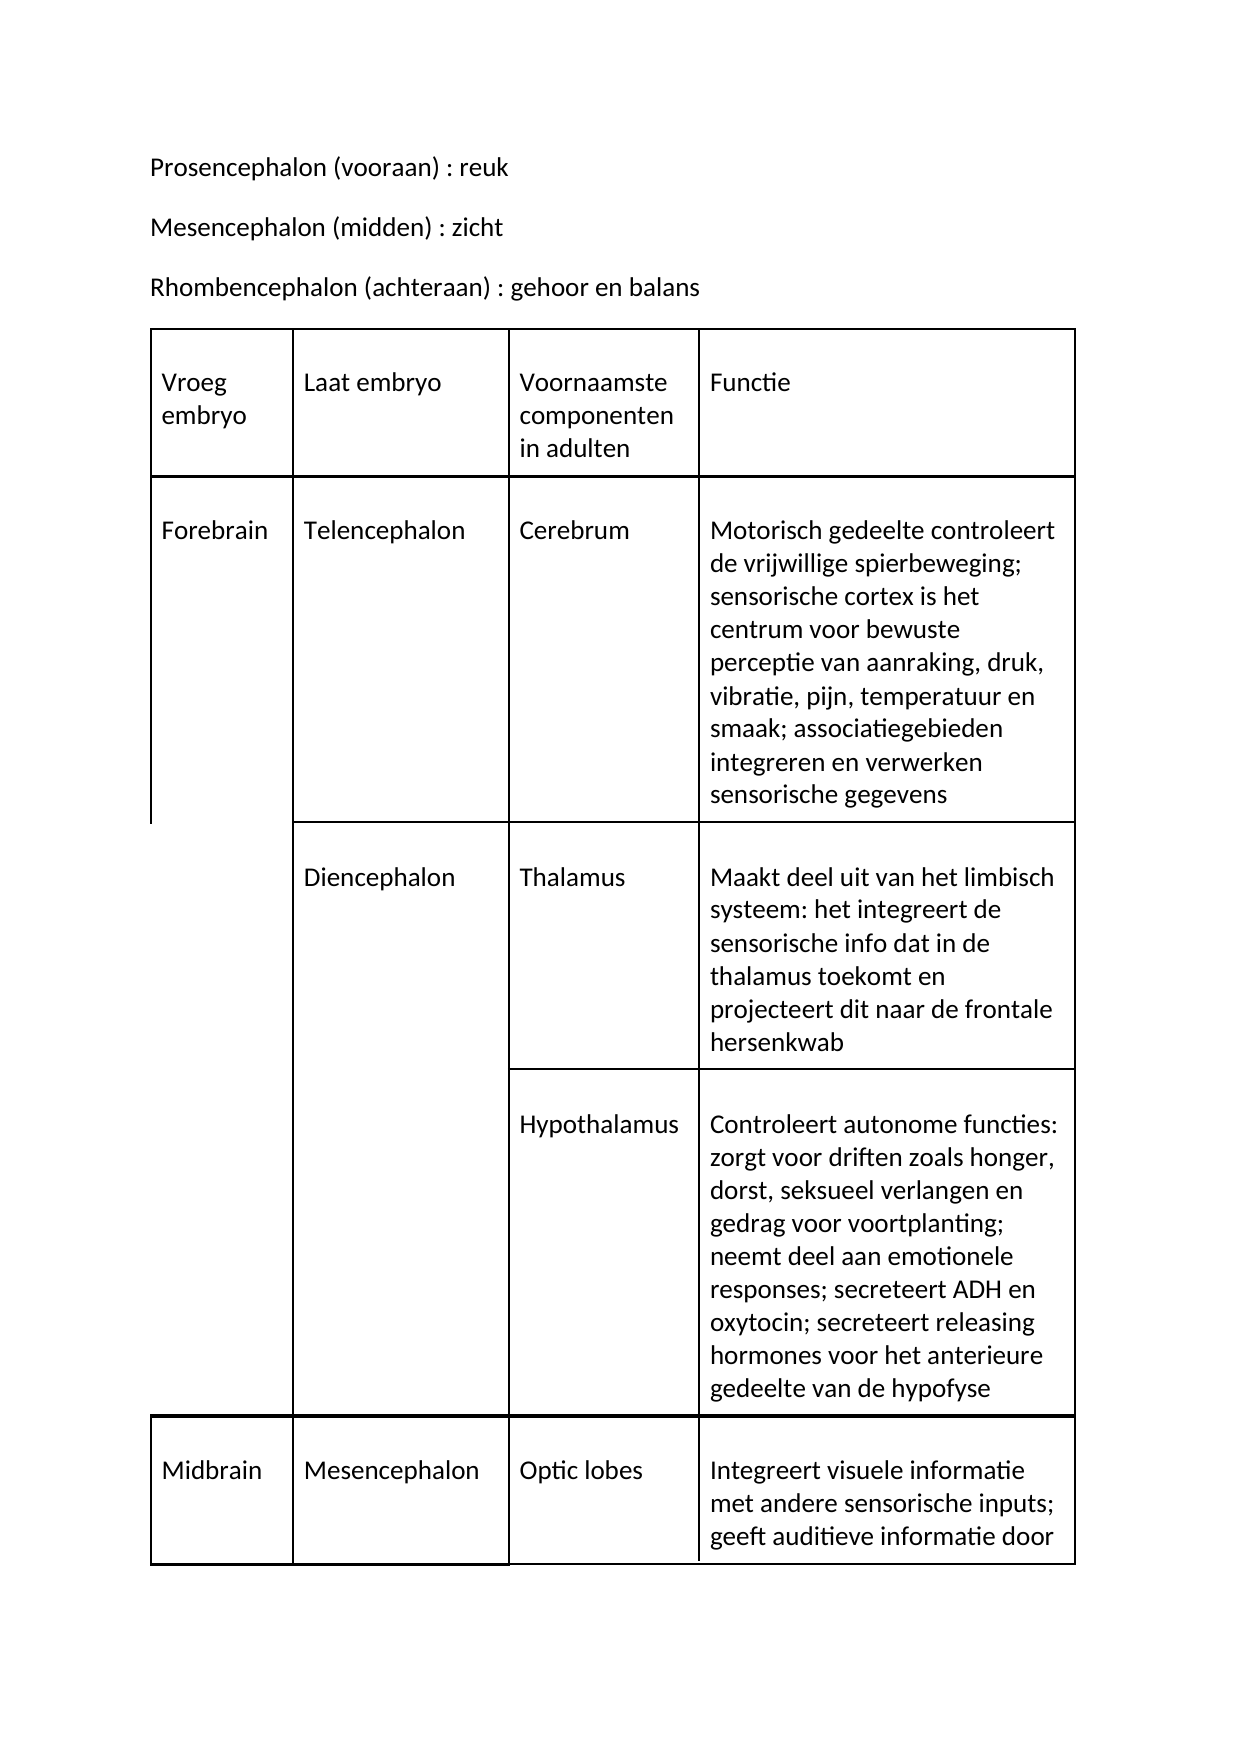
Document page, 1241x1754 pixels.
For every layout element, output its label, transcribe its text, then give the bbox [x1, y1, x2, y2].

table_header Vroeg embryo [152, 330, 292, 475]
table_cell Cerebrum [510, 478, 698, 821]
table_cell Thalamus [510, 823, 698, 1068]
text Prosencephalon (vooraan) : reuk [150, 150, 1090, 183]
table_header Functie [700, 330, 1074, 475]
table_cell Optic lobes [510, 1418, 699, 1562]
table_cell Midbrain [152, 1418, 292, 1562]
table_cell Telencephalon [294, 478, 508, 821]
text Mesencephalon (midden) : zicht [150, 210, 1090, 243]
table_cell Controleert autonome functies: zorgt voor driften zoals honger, dorst, seksueel verlangen en gedrag voor voortplanting; neemt deel aan emotionele responses; secreteert ADH en oxytocin; secreteert releasing hormones voor het anterieure gedeelte van de hypofyse [700, 1070, 1074, 1414]
table_header Voornaamste componenten in adulten [510, 330, 698, 475]
table_cell Motorisch gedeelte controleert de vrijwillige spierbeweging; sensorische cortex is het centrum voor bewuste perceptie van aanraking, druk, vibratie, pijn, temperatuur en smaak; associatiegebieden integreren en verwerken sensorische gegevens [700, 478, 1074, 821]
table_cell Integreert visuele informatie met andere sensorische inputs; geeft auditieve informatie door [699, 1418, 1074, 1562]
table_cell Diencephalon [294, 823, 508, 1414]
table_cell Hypothalamus [510, 1070, 698, 1414]
table_cell Mesencephalon [294, 1418, 508, 1562]
table_header Laat embryo [294, 330, 508, 475]
text Rhombencephalon (achteraan) : gehoor en balans [150, 270, 1090, 303]
table_cell Forebrain [151, 478, 292, 1414]
table_cell Maakt deel uit van het limbisch systeem: het integreert de sensorische info dat in de thalamus toekomt en projecteert dit naar de frontale hersenkwab [700, 823, 1074, 1068]
